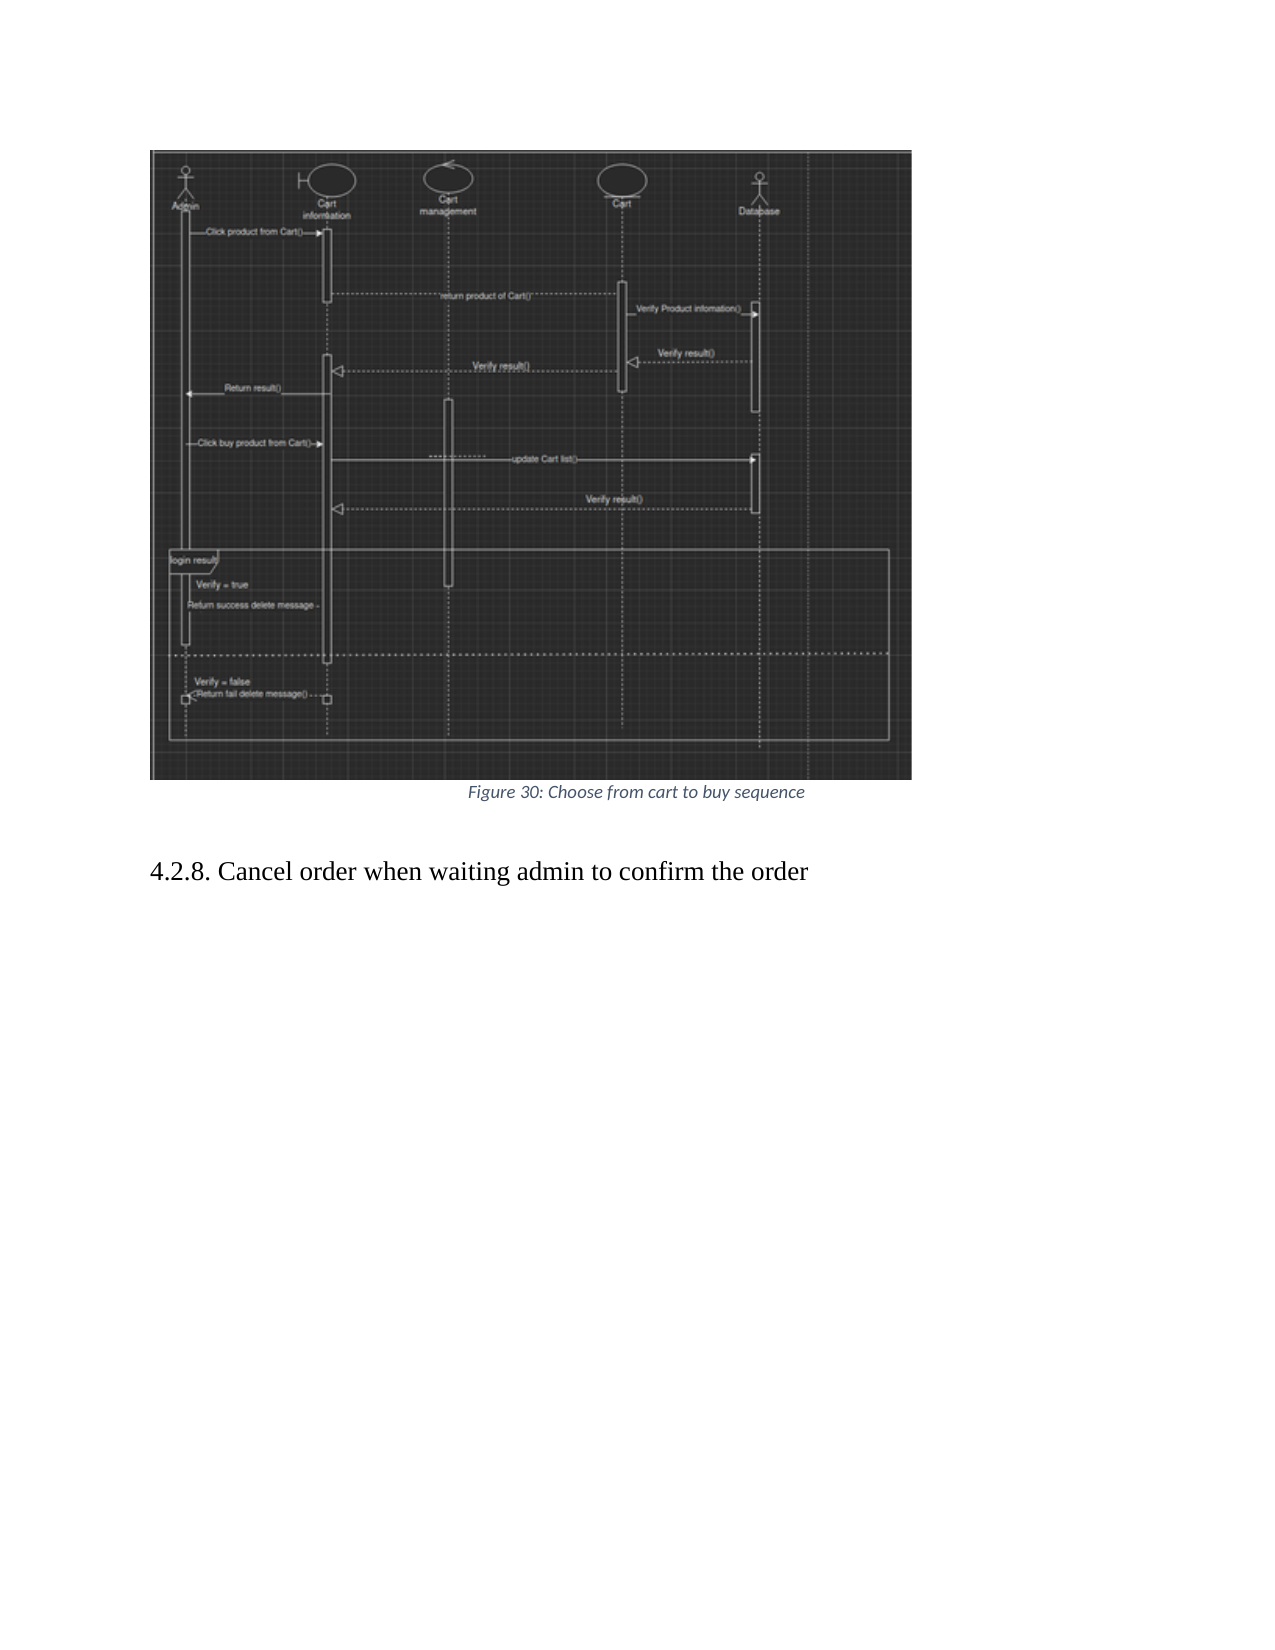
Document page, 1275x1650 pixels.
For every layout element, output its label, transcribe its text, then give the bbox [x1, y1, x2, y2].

subtitle 4.2.8. Cancel order when waiting admin to confirm the order [150, 855, 1125, 886]
text Figure 30: Choose from cart to buy sequence [150, 780, 1125, 803]
picture [150, 150, 912, 780]
